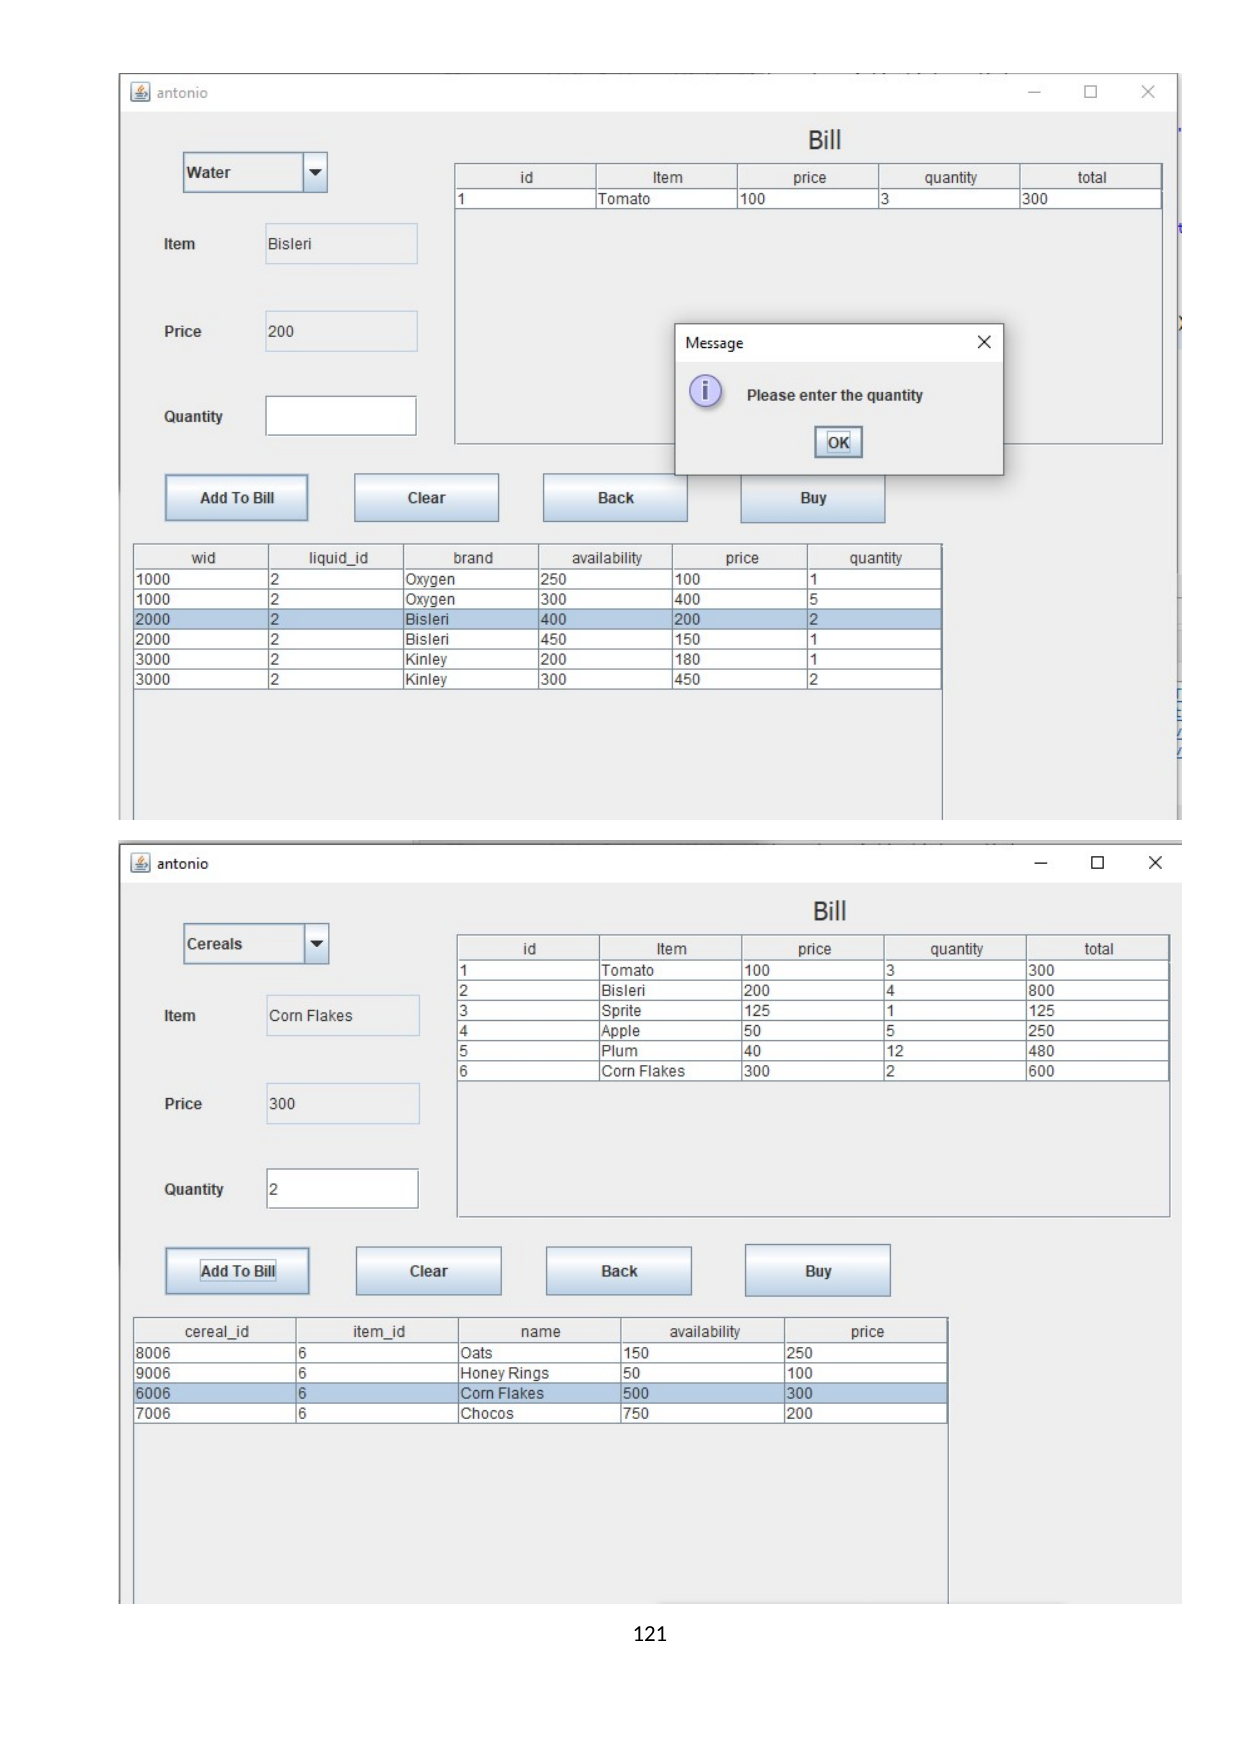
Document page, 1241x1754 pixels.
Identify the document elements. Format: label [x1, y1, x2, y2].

picture [118, 73, 1182, 820]
picture [118, 840, 1182, 1604]
